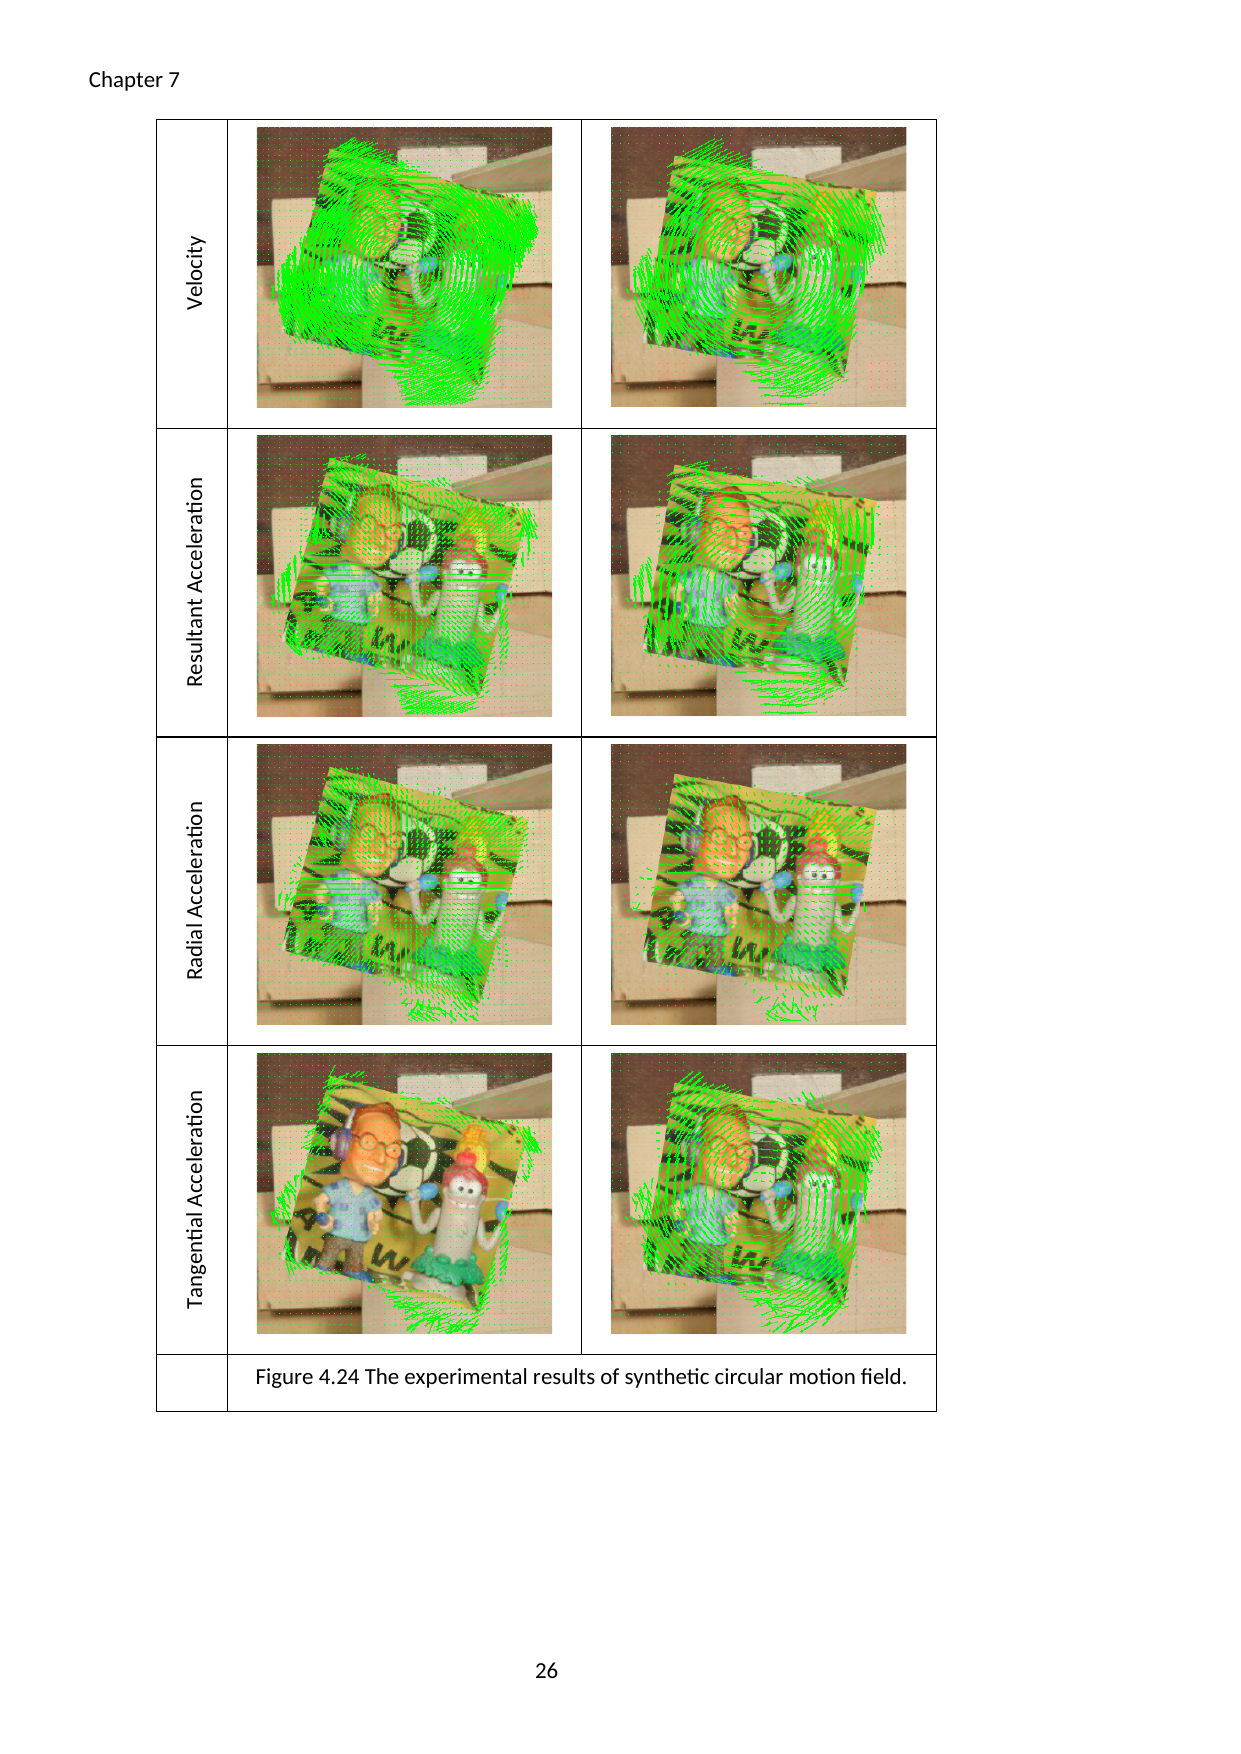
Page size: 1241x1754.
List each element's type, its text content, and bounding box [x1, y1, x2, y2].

table_cell Resultant Acceleration [157, 429, 227, 736]
table_cell [582, 738, 936, 1045]
table_cell [582, 120, 936, 428]
table_cell Radial Acceleration [157, 738, 227, 1045]
table_cell [157, 1355, 227, 1411]
table_cell Velocity [157, 120, 227, 428]
picture [611, 127, 907, 407]
table_cell [582, 1046, 936, 1354]
table_cell Tangential Acceleration [157, 1046, 227, 1354]
table_cell [228, 120, 581, 428]
picture [256, 435, 553, 717]
picture [611, 435, 907, 716]
picture [256, 1053, 553, 1334]
table_cell [228, 429, 581, 736]
table_cell [582, 429, 936, 736]
picture [611, 744, 907, 1025]
picture [256, 127, 553, 408]
picture [611, 1053, 907, 1334]
picture [256, 744, 553, 1025]
table_cell [228, 1046, 581, 1354]
table_cell [228, 738, 581, 1045]
